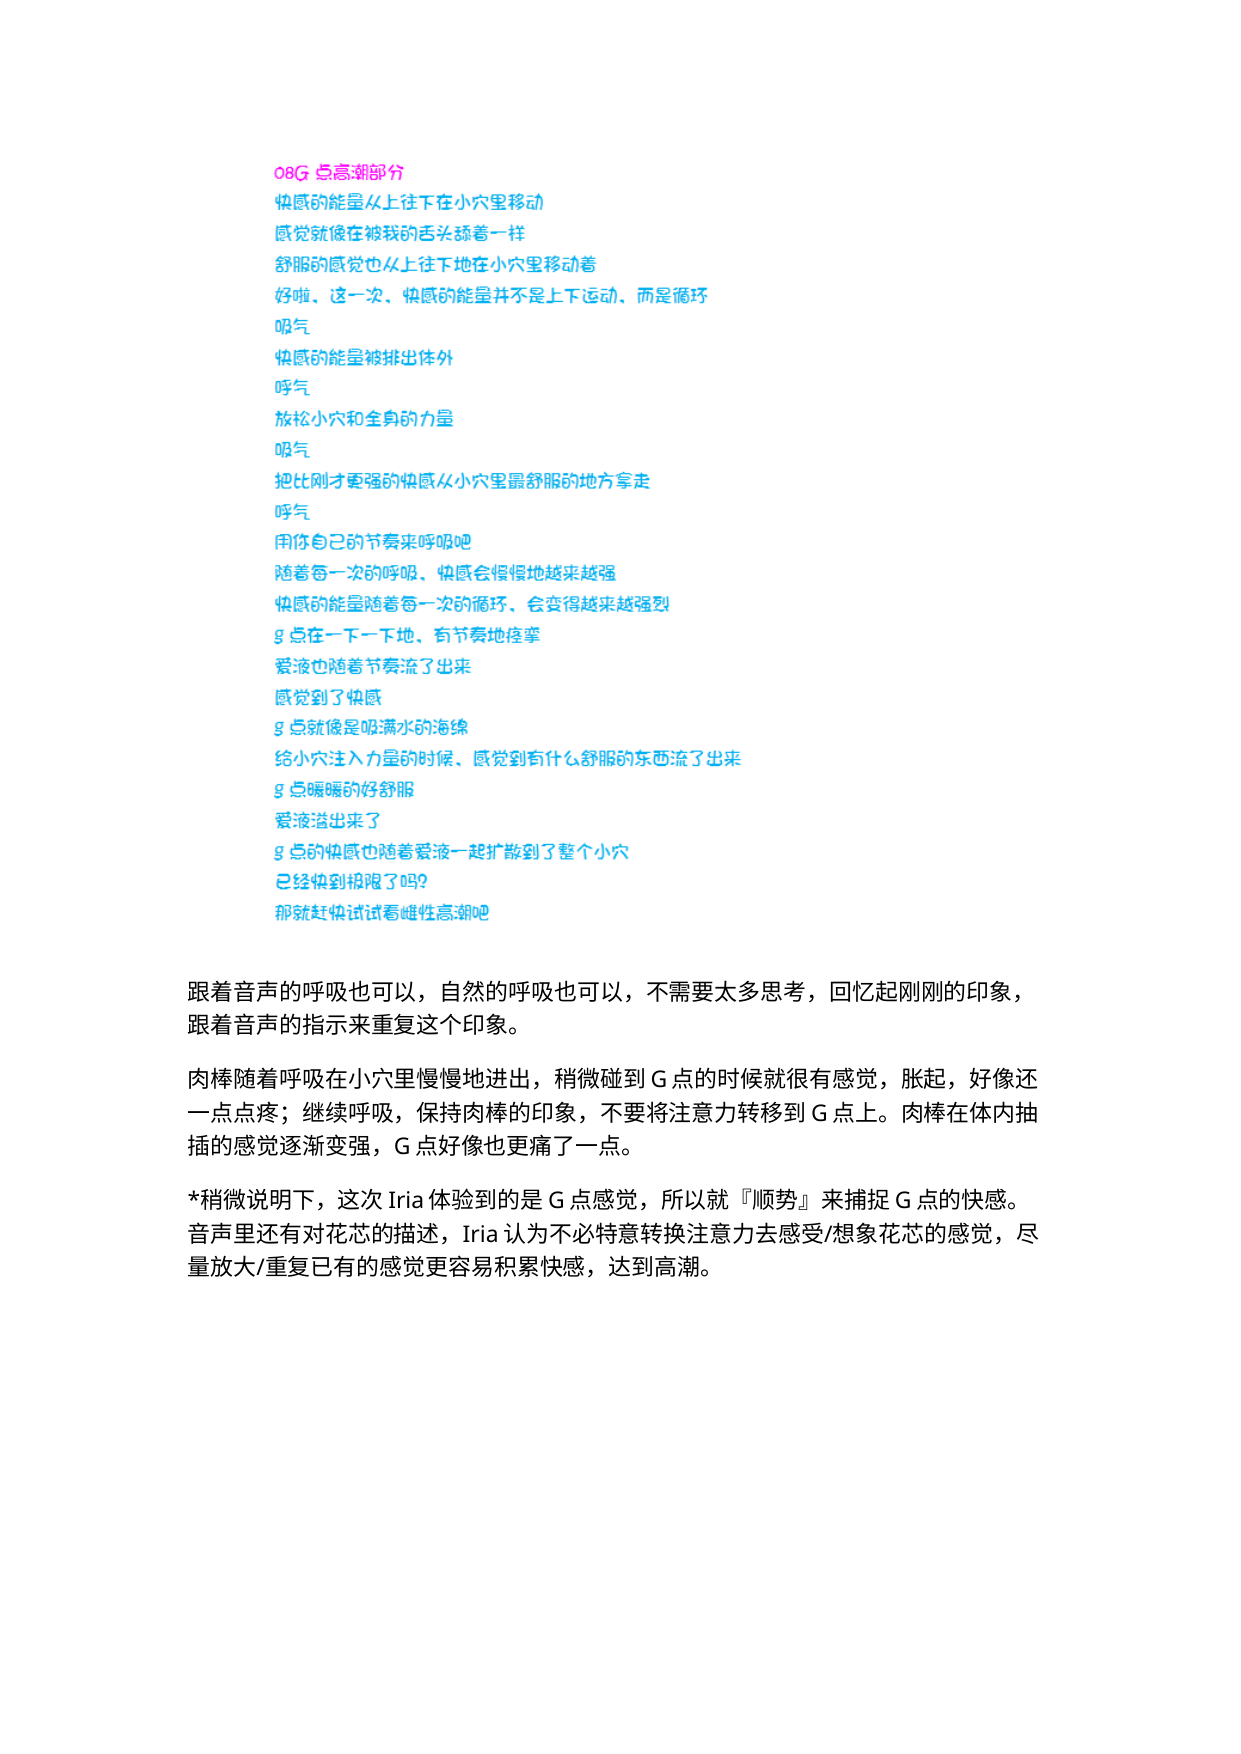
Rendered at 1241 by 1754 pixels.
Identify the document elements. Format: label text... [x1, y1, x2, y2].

text 肉棒随着呼吸在小穴里慢慢地进出，稍微碰到G点的时候就很有感觉，胀起，好像还一点点疼；继续呼吸，保持肉棒的印象，不要将注意力转移到G点上。肉棒在体内抽插的感觉逐渐变强，G点好像也更痛了一点。 [187, 1061, 1053, 1161]
picture [187, 150, 1053, 954]
text 跟着音声的呼吸也可以，自然的呼吸也可以，不需要太多思考，回忆起刚刚的印象，跟着音声的指示来重复这个印象。 [187, 974, 1053, 1040]
text *稍微说明下，这次Iria体验到的是G点感觉，所以就『顺势』来捕捉G点的快感。音声里还有对花芯的描述，Iria认为不必特意转换注意力去感受/想象花芯的感觉，尽量放大/重复已有的感觉更容易积累快感，达到高潮。 [187, 1182, 1053, 1282]
